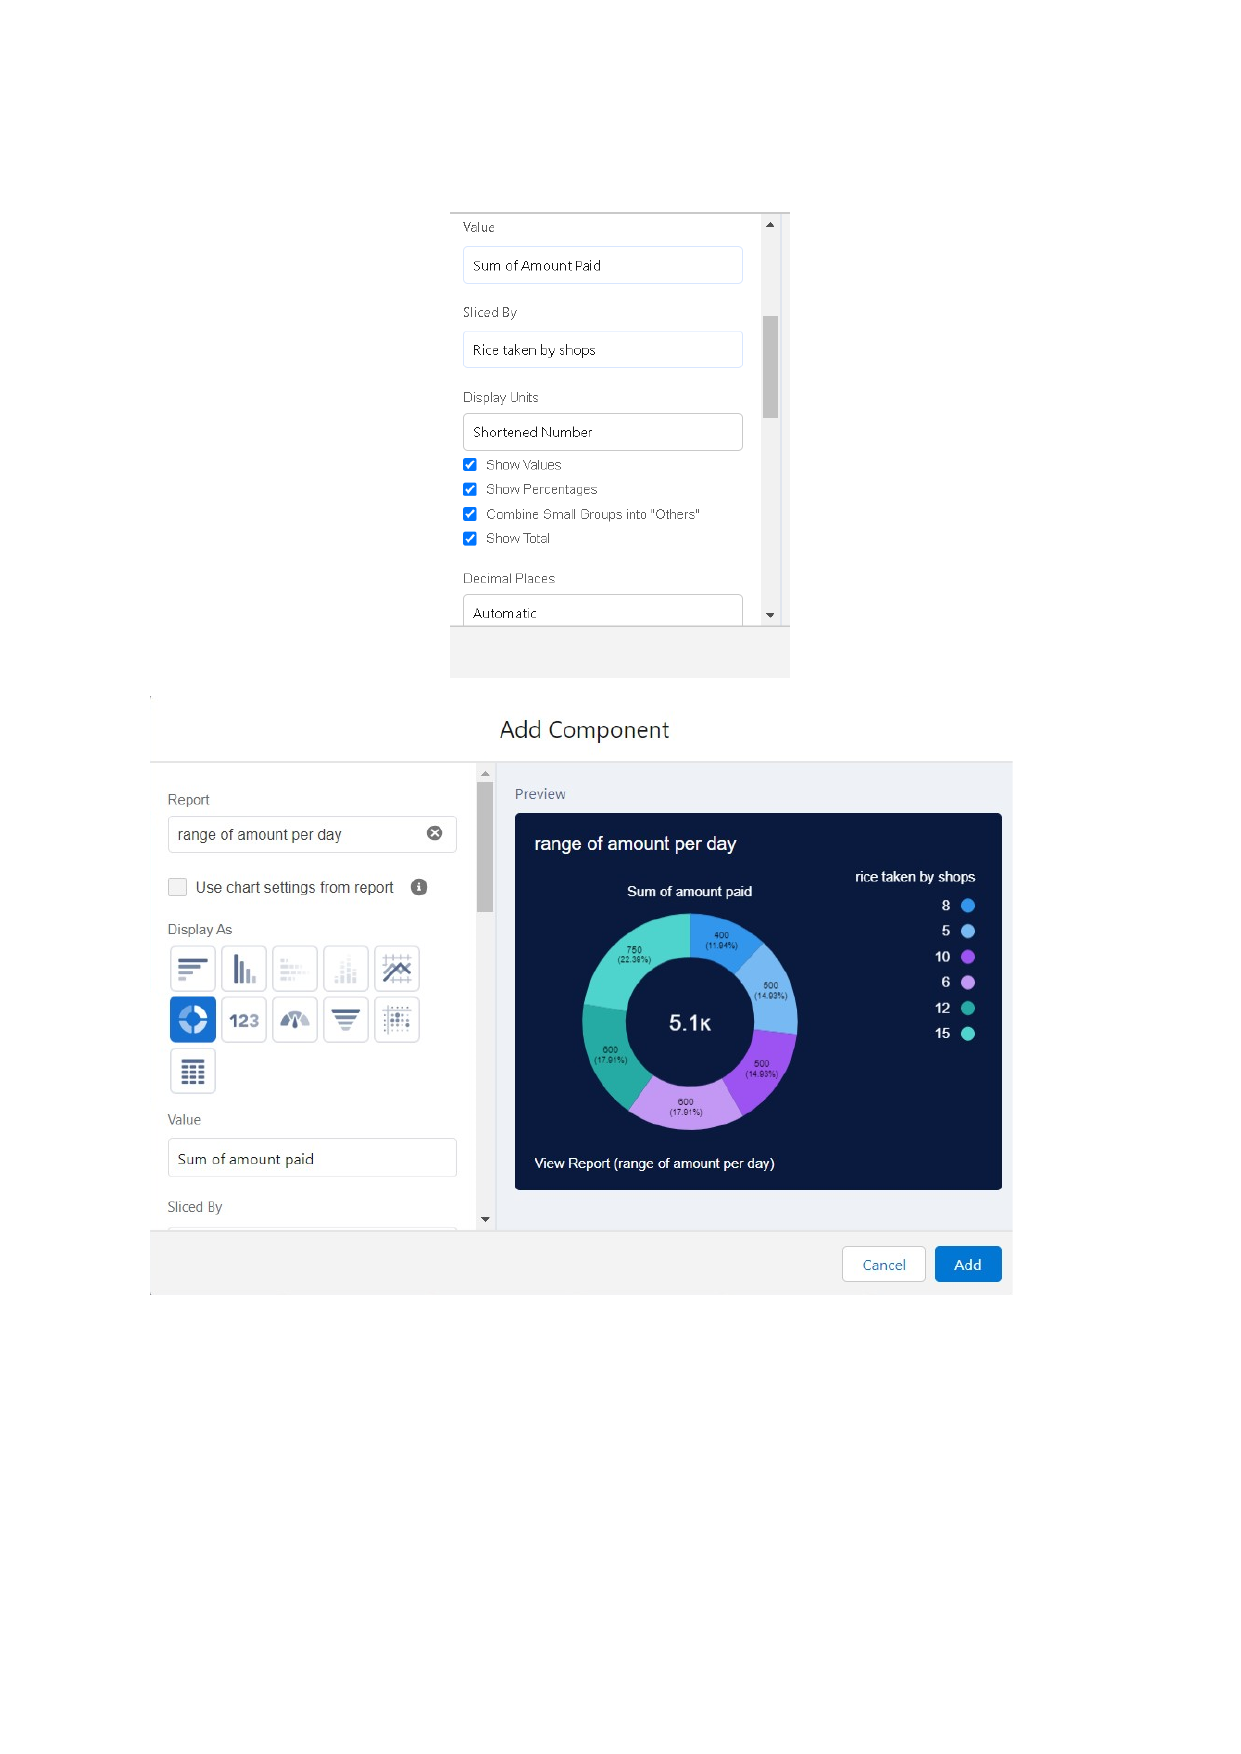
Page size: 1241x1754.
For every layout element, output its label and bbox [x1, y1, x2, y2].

picture [150, 696, 1013, 1295]
picture [450, 150, 790, 678]
